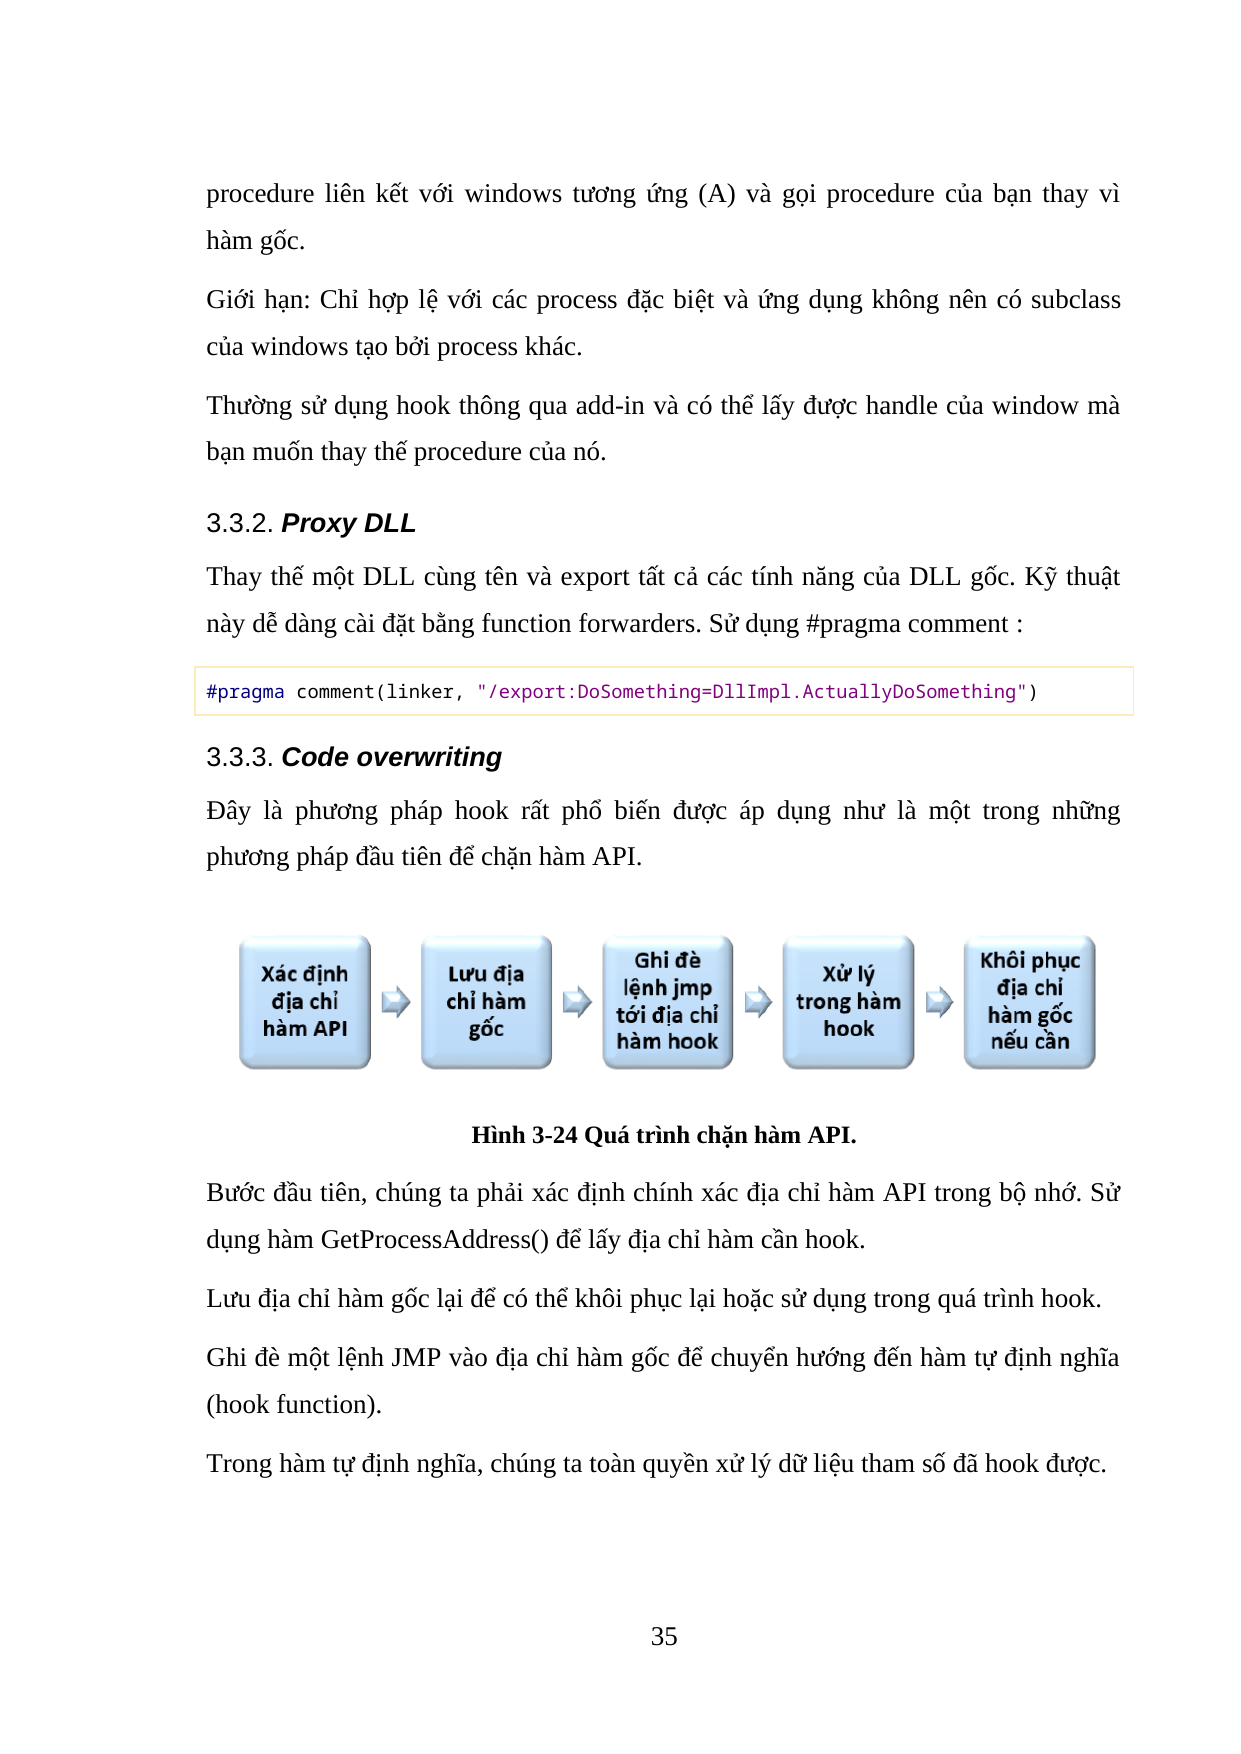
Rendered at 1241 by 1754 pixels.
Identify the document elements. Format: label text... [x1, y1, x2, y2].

picture [206, 899, 1123, 1093]
text #pragma comment(linker, "/export:DoSomething=DllImpl.ActuallyDoSomething") [196, 668, 1133, 714]
text Lưu địa chỉ hàm gốc lại để có thể khôi phục lại hoặc sử dụng trong quá trình hook. [206, 1282, 1122, 1313]
text Bước đầu tiên, chúng ta phải xác định chính xác địa chỉ hàm API trong bộ nhớ. Sử dụng hàm GetProcessAddress() để lấy địa chỉ hàm cần hook. [206, 1176, 1122, 1254]
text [206, 177, 1122, 255]
text Thường sử dụng hook thông qua add-in và có thể lấy được handle của window mà bạn muốn thay thế procedure của nó. [206, 389, 1122, 467]
text Trong hàm tự định nghĩa, chúng ta toàn quyền xử lý dữ liệu tham số đã hook được. [206, 1447, 1122, 1478]
text Ghi đè một lệnh JMP vào địa chỉ hàm gốc để chuyển hướng đến hàm tự định nghĩa (hook function). [206, 1341, 1122, 1419]
text Thay thế một DLL cùng tên và export tất cả các tính năng của DLL gốc. Kỹ thuật này dễ dàng cài đặt bằng function forwarders. Sử dụng #pragma comment : [206, 560, 1122, 638]
text Đây là phương pháp hook rất phổ biến được áp dụng như là một trong những phương pháp đầu tiên để chặn hàm API. [206, 794, 1122, 872]
subtitle Proxy DLL [206, 507, 1122, 538]
text Giới hạn: Chỉ hợp lệ với các process đặc biệt và ứng dụng không nên có subclass của windows tạo bởi process khác. [206, 283, 1122, 361]
subtitle Code overwriting [206, 741, 1122, 772]
